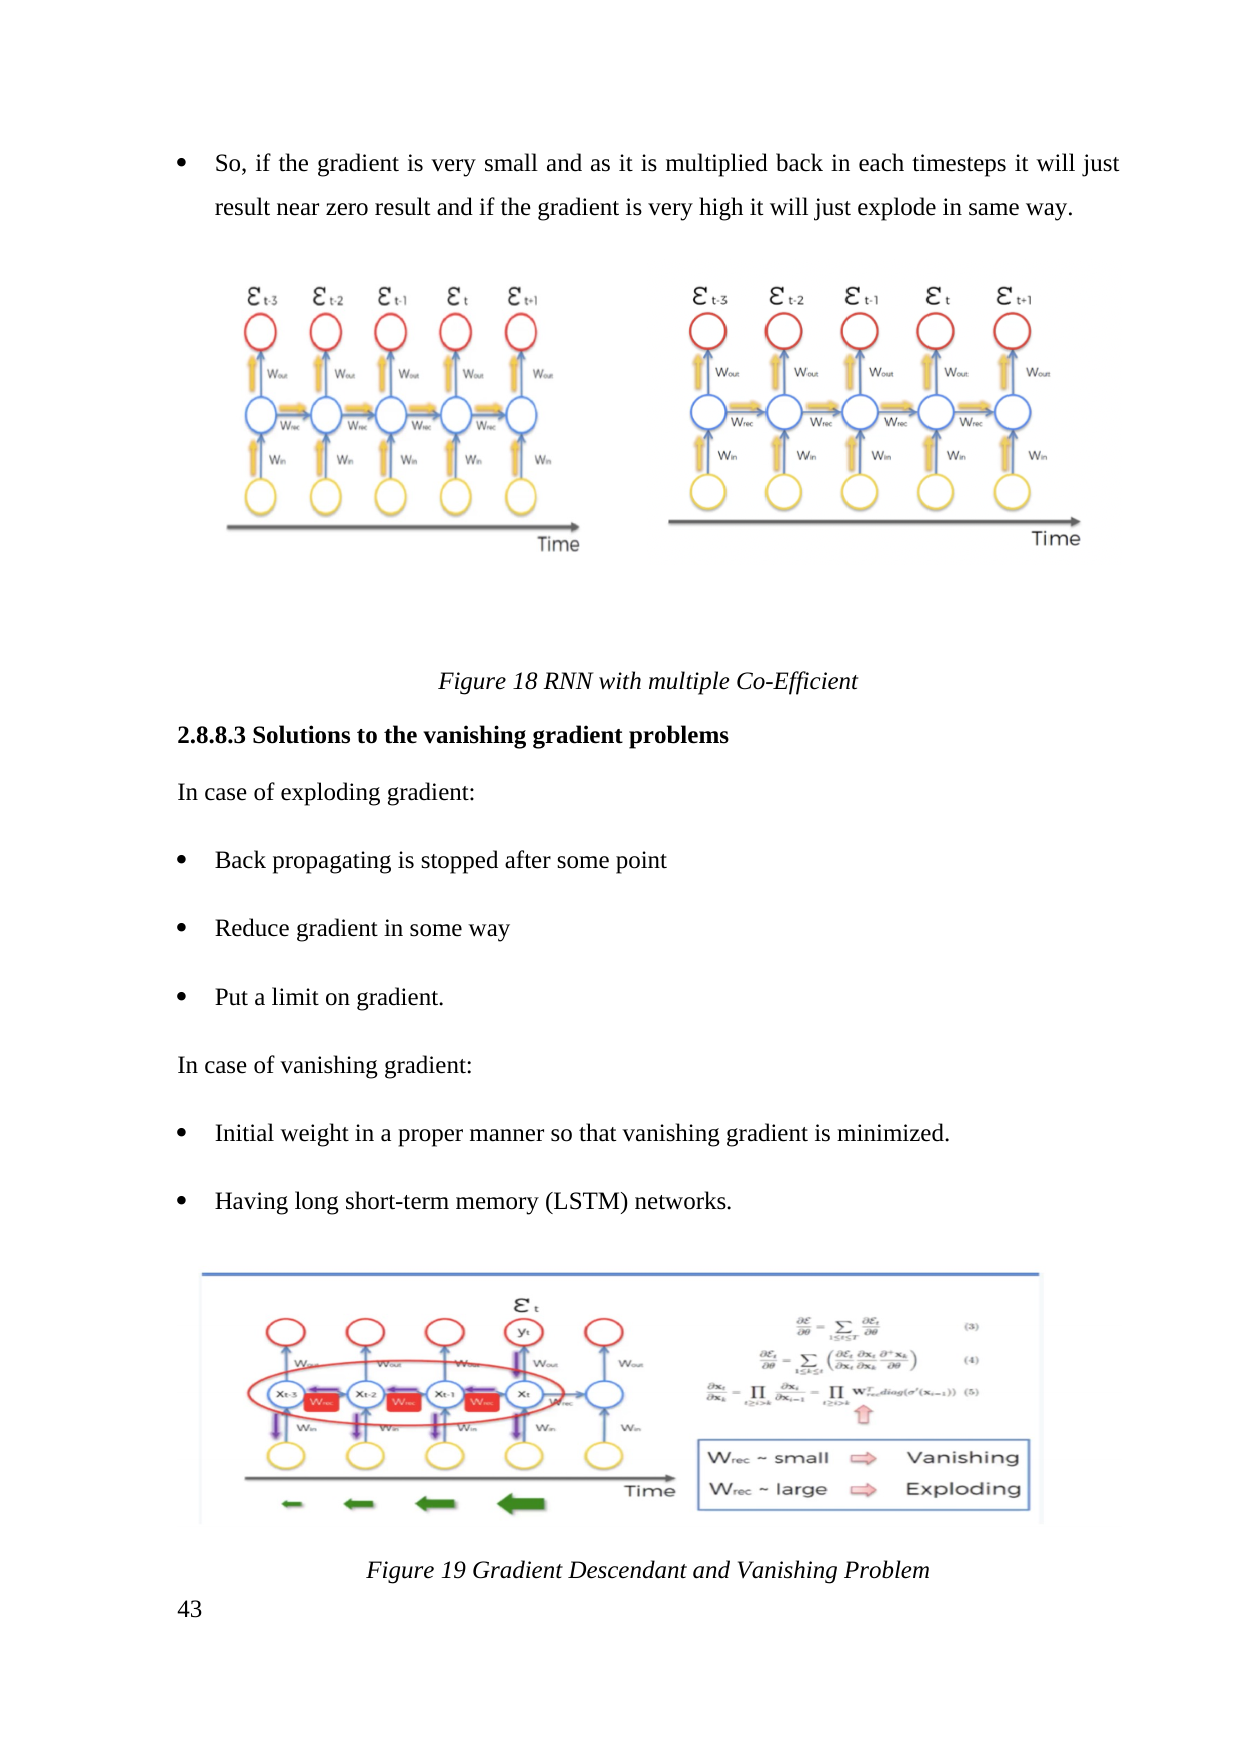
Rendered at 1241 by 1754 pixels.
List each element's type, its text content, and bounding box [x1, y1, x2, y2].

list Reduce gradient in some way [177, 913, 1122, 942]
list Initial weight in a proper manner so that vanishing gradient is minimized. [177, 1118, 1122, 1147]
picture [646, 259, 1122, 565]
list In case of exploding gradient: [177, 777, 1122, 806]
list So, if the gradient is very small and as it is multiplied back in each timesteps it will just result near zero result and if the gradient is very high it will just explode in same way. [177, 148, 1122, 220]
picture [197, 259, 636, 582]
list Back propagating is stopped after some point [177, 845, 1122, 874]
list In case of vanishing gradient: [177, 1050, 1122, 1078]
picture [177, 1258, 1122, 1527]
subtitle Solutions to the vanishing gradient problems [177, 720, 1122, 748]
text Figure 19 Gradient Descendant and Vanishing Problem [177, 1555, 1122, 1584]
list Put a limit on gradient. [177, 982, 1122, 1010]
text Figure 18 RNN with multiple Co-Efficient [177, 666, 1122, 695]
table_header [636, 260, 1122, 666]
table_header [186, 260, 636, 666]
list Having long short-term memory (LSTM) networks. [177, 1186, 1122, 1215]
